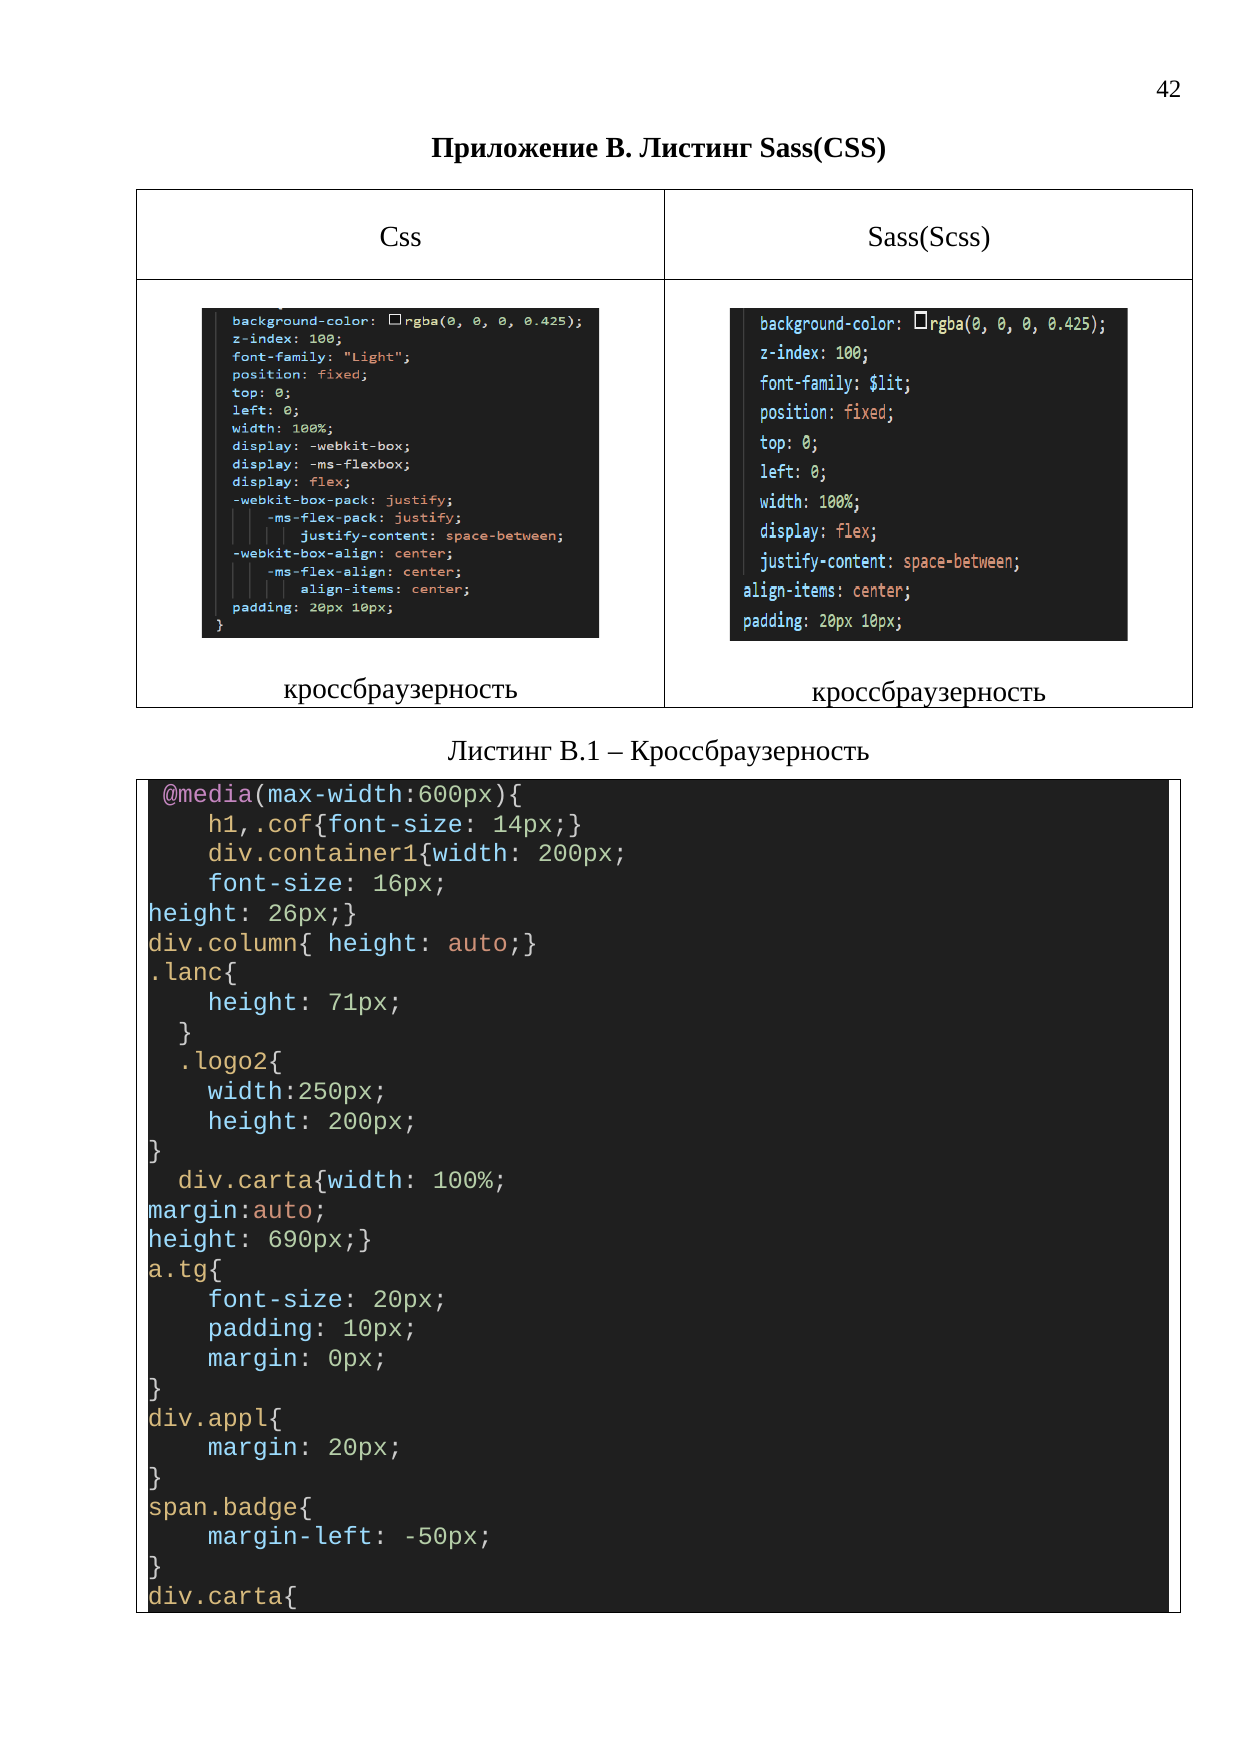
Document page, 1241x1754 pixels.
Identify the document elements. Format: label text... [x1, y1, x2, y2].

table_cell кроссбраузерность [665, 280, 1192, 707]
picture [729, 308, 1128, 641]
table_header Sass(Scss) [665, 190, 1192, 279]
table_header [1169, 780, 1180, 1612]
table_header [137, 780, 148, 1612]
table_cell кроссбраузерность [137, 280, 664, 707]
text Приложение В. Листинг Sass(CSS) [62, 131, 1181, 164]
picture [201, 308, 600, 638]
table_header Css [137, 190, 664, 279]
text Листинг В.1 – Кроссбраузерность [136, 733, 1181, 767]
